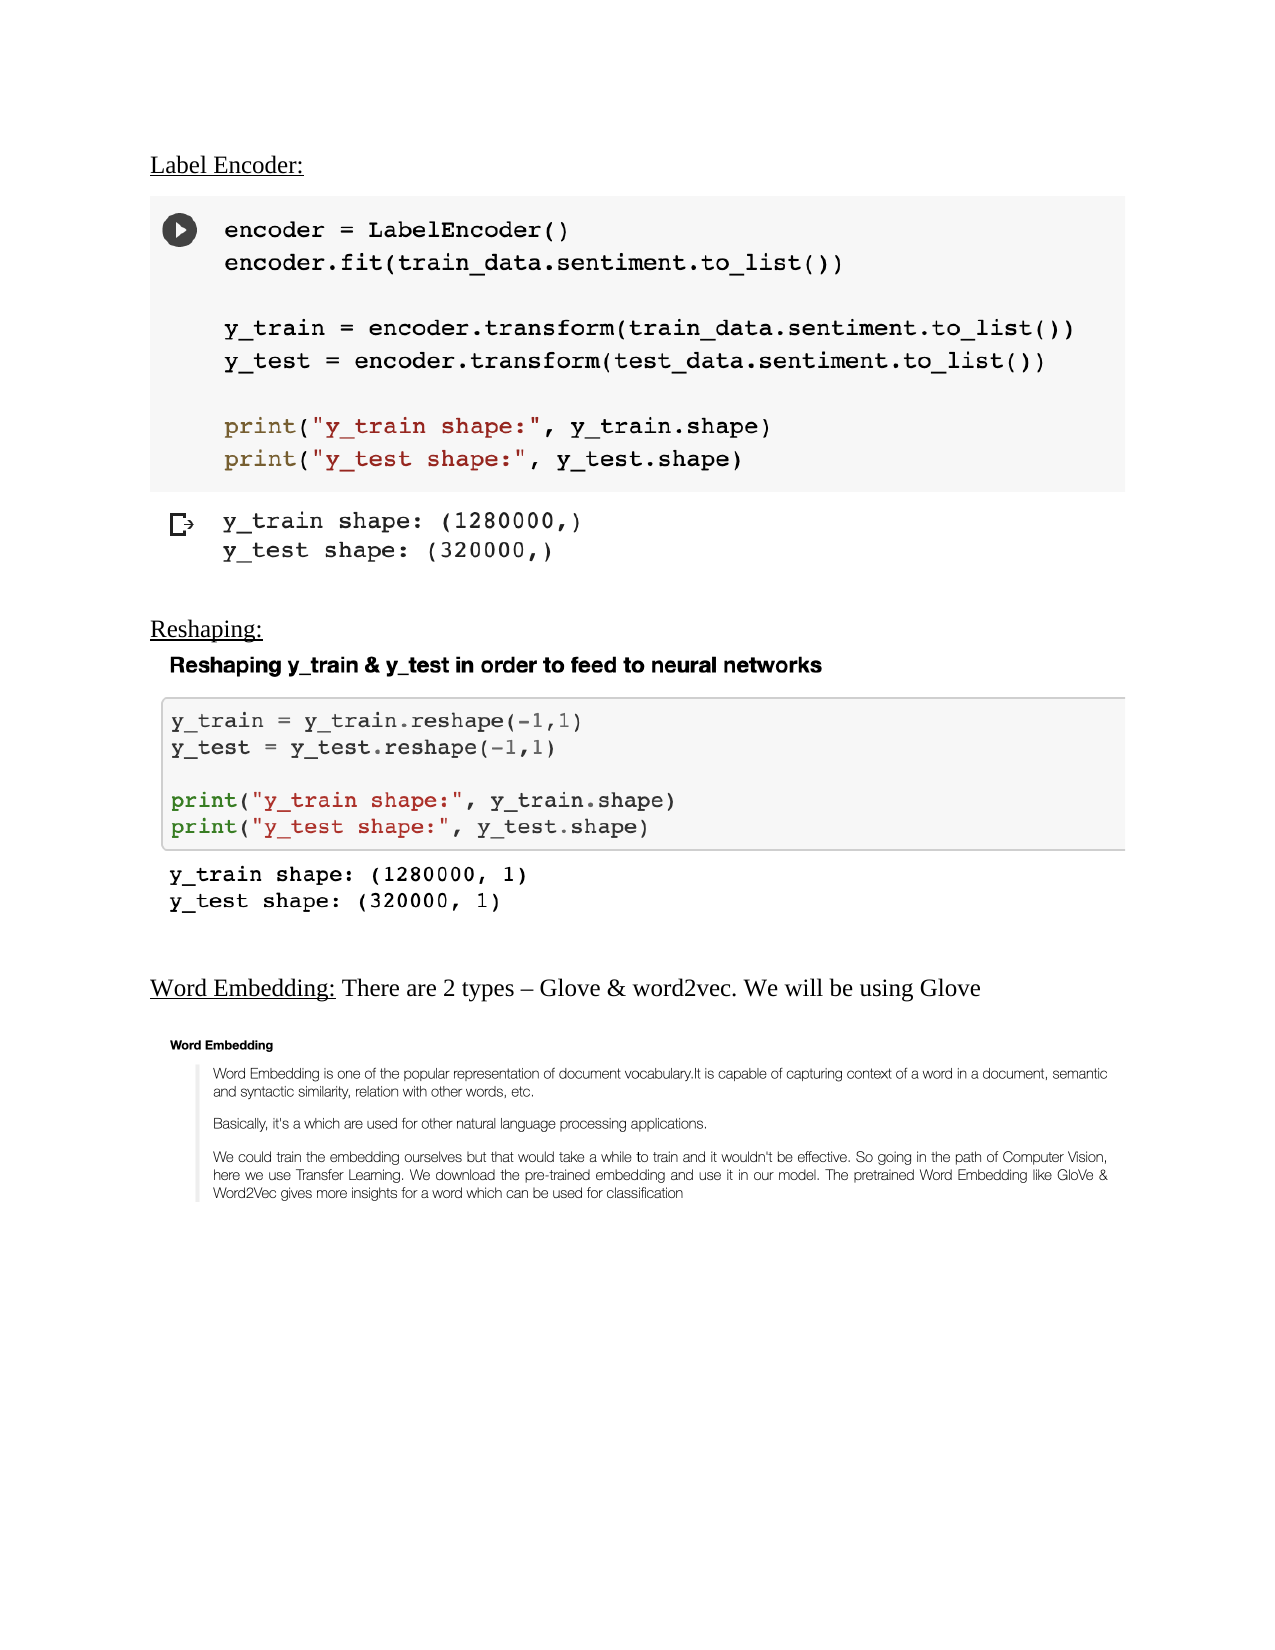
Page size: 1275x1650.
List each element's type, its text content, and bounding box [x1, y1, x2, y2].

text Word Embedding: There are 2 types – Glove & word2vec. We will be using Glove [150, 973, 1125, 1001]
picture [150, 178, 1125, 586]
picture [150, 1030, 1125, 1231]
text Reshaping: [150, 614, 1125, 643]
picture [150, 643, 1125, 944]
text Label Encoder: [150, 150, 1125, 178]
